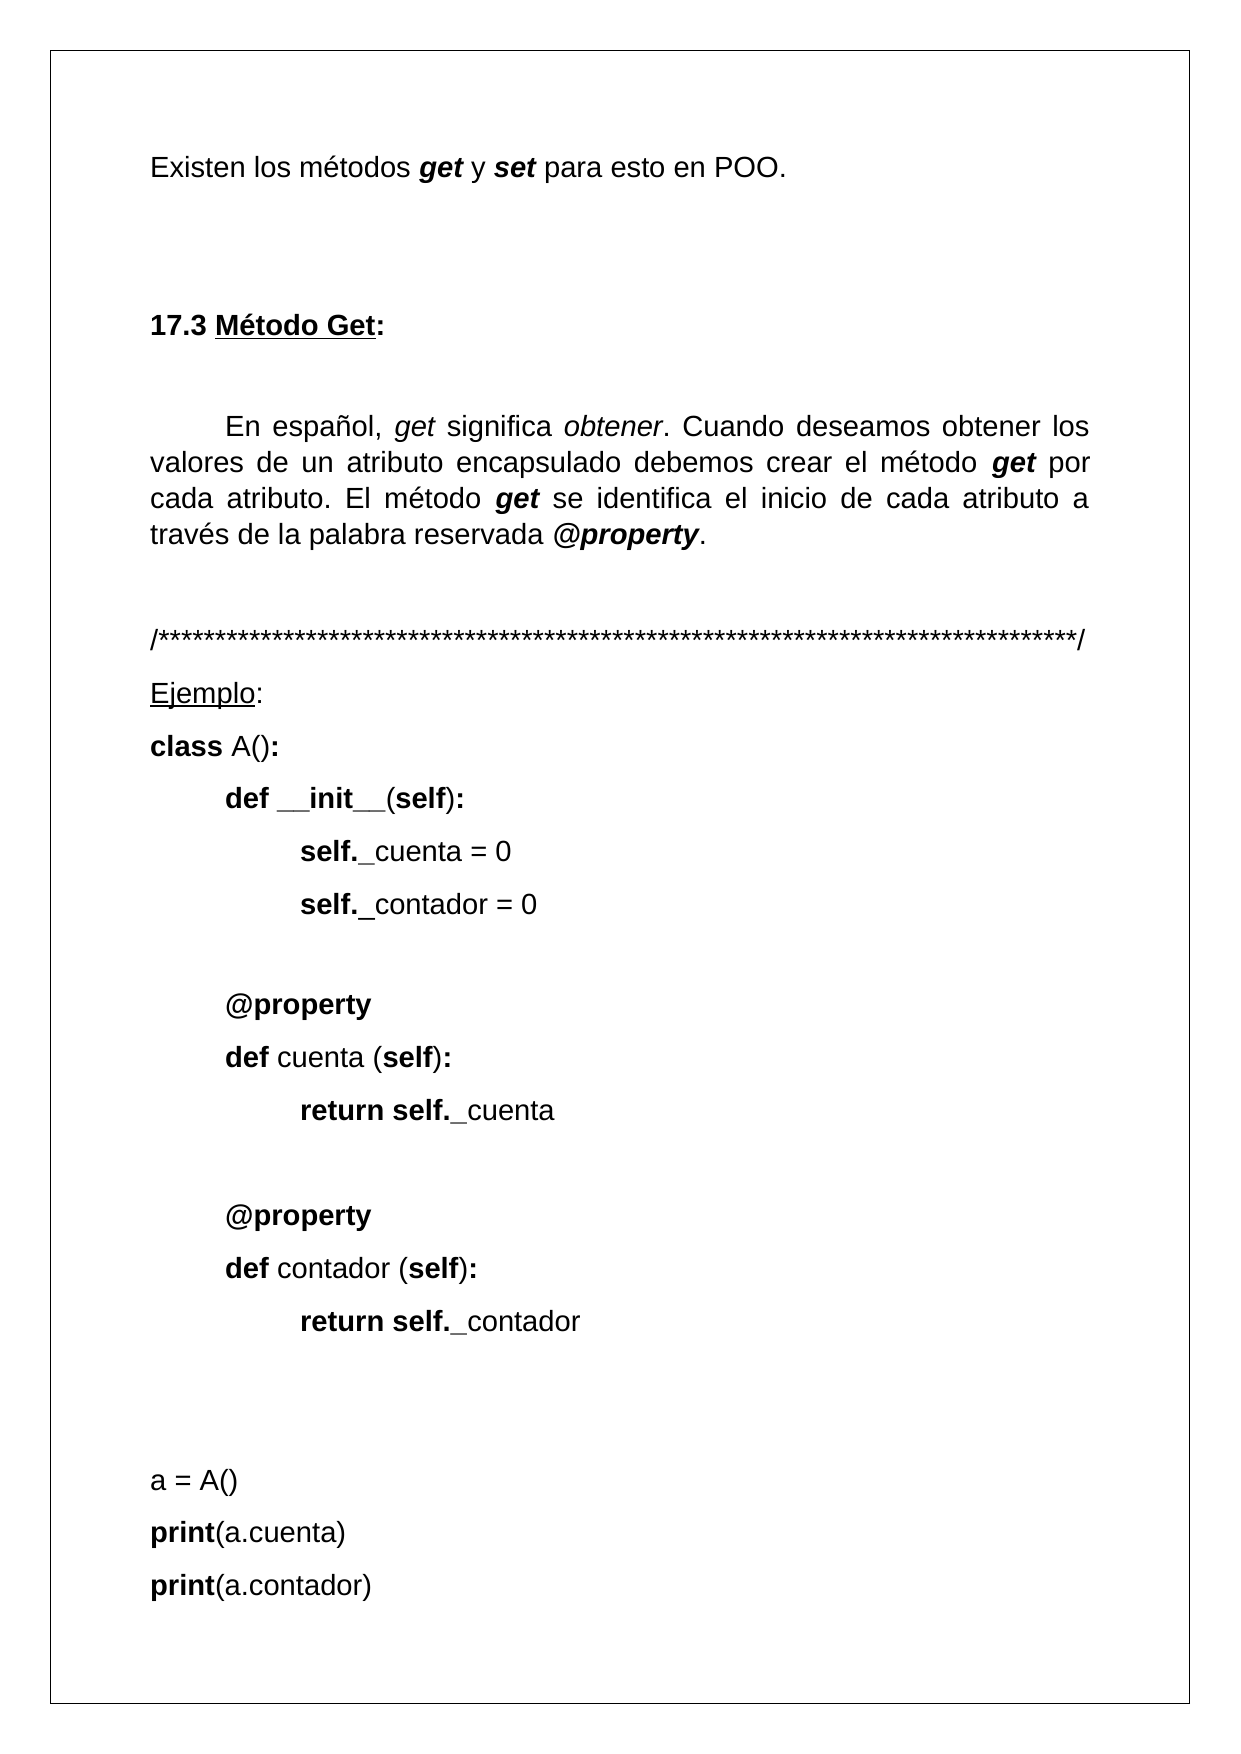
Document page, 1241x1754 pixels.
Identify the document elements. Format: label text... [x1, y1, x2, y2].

text Ejemplo: [150, 676, 1090, 709]
text print(a.cuenta) [150, 1515, 1090, 1549]
text 17.3 Método Get: [150, 308, 1090, 342]
text En español, get significa obtener. Cuando deseamos obtener los valores de un atributo encapsulado debemos crear el método get por cada atributo. El método get se identifica el inicio de cada atributo a través de la palabra reservada @property. [150, 409, 1090, 551]
text @property [150, 1198, 1090, 1232]
text Existen los métodos get y set para esto en POO. [150, 150, 1090, 183]
text self._cuenta = 0 [150, 834, 1090, 868]
text @property [150, 987, 1090, 1021]
text /*********************************************************************************/ [150, 623, 1090, 657]
text return self._cuenta [150, 1093, 1090, 1126]
text self._contador = 0 [150, 887, 1090, 921]
text return self._contador [150, 1304, 1090, 1338]
text print(a.contador) [150, 1568, 1090, 1602]
text def cuenta (self): [150, 1040, 1090, 1073]
text a = A() [150, 1462, 1090, 1496]
text class A(): [150, 729, 1090, 762]
text def __init__(self): [150, 781, 1090, 815]
text def contador (self): [150, 1251, 1090, 1285]
